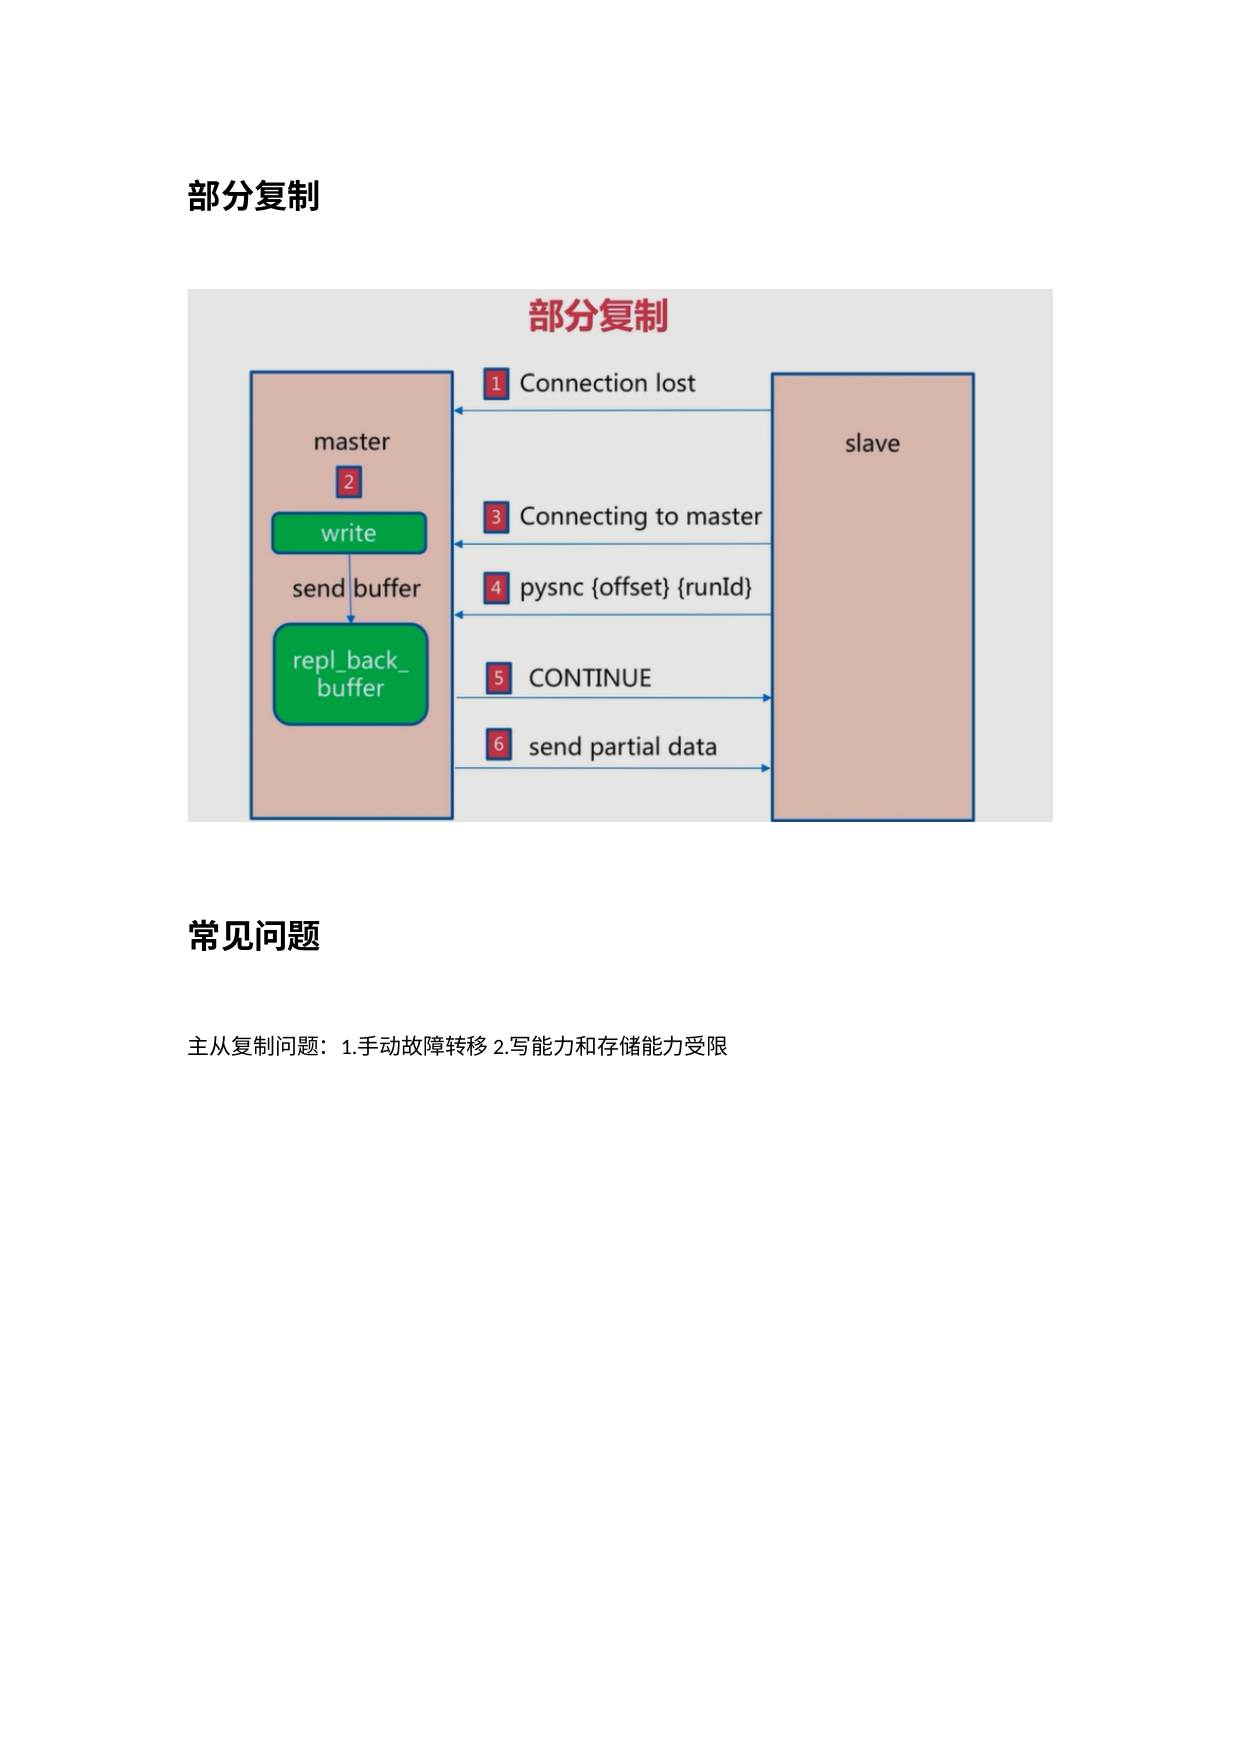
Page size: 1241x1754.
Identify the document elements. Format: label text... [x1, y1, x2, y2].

picture [187, 289, 1054, 822]
subtitle 部分复制 [187, 162, 1053, 227]
subtitle 常见问题 [187, 901, 1053, 966]
text 主从复制问题：1.手动故障转移2.写能力和存储能力受限 [187, 1028, 1053, 1061]
